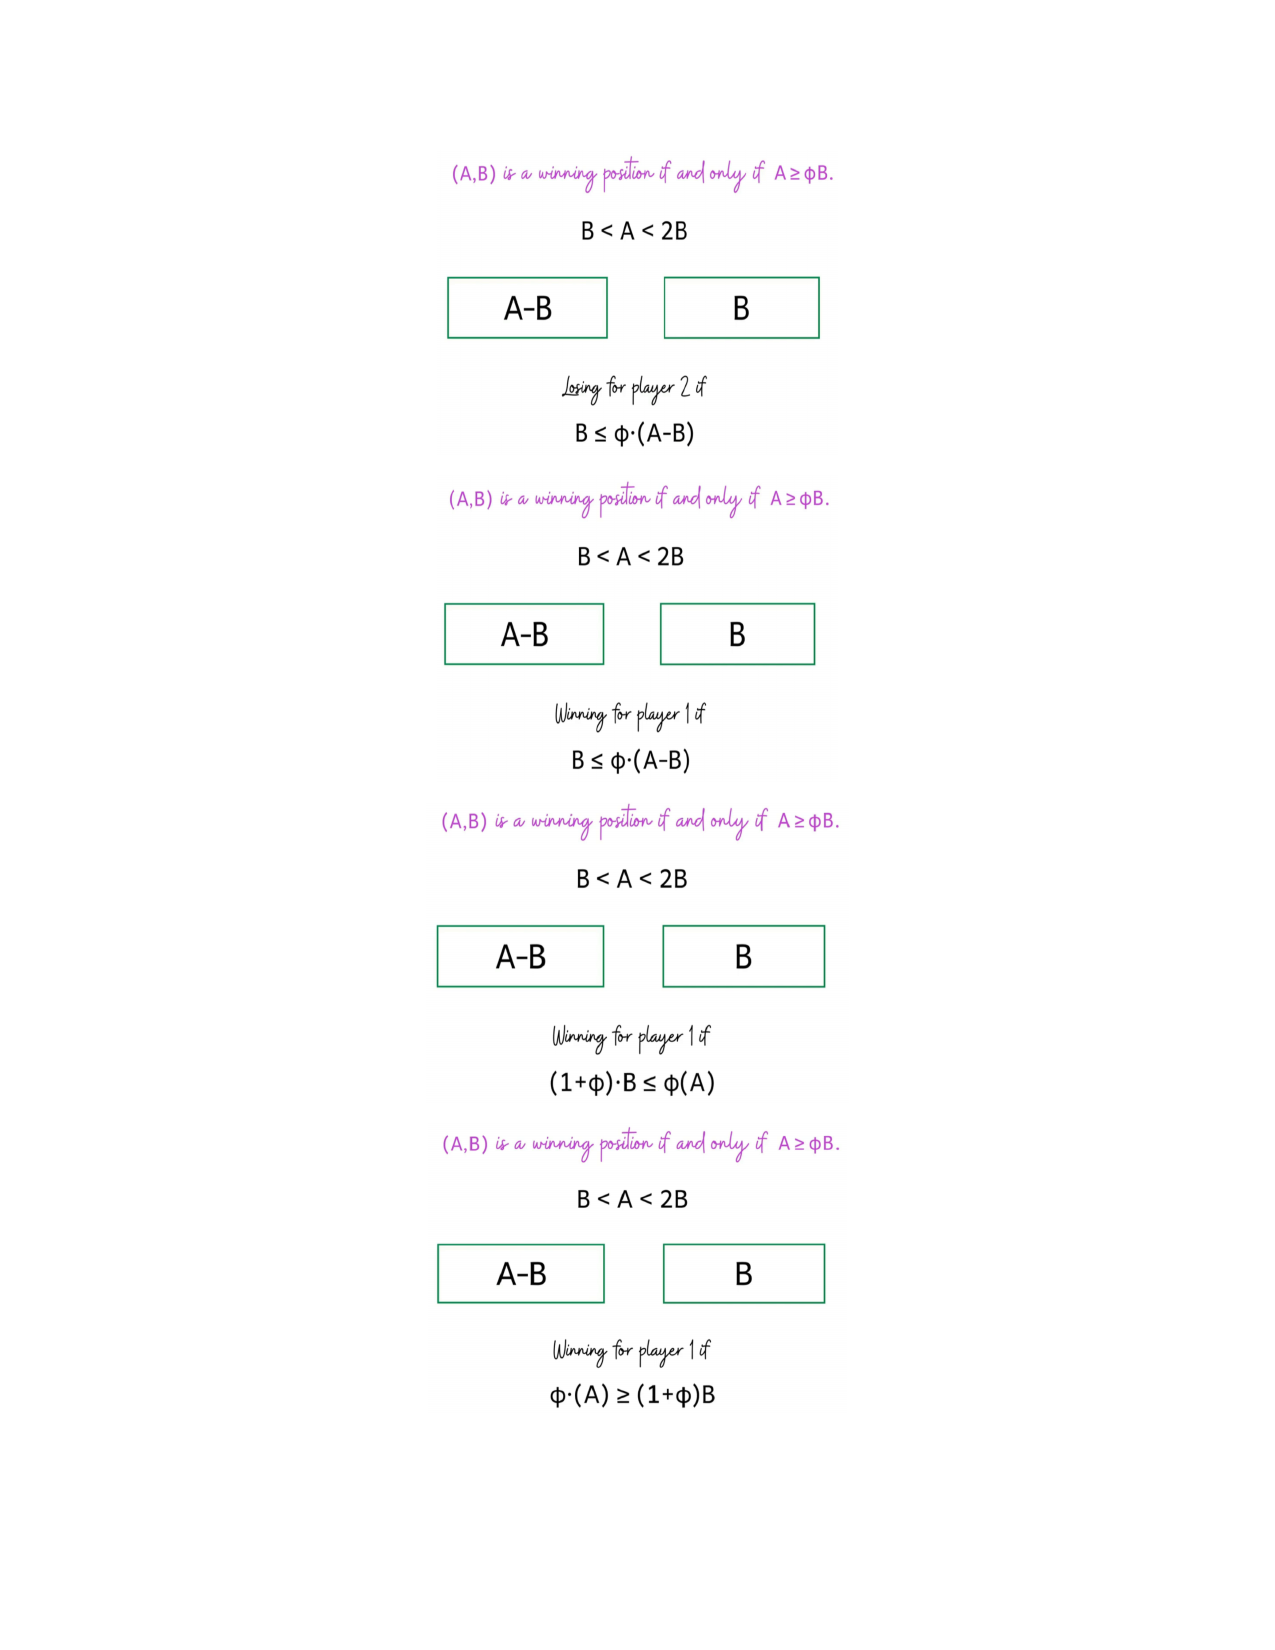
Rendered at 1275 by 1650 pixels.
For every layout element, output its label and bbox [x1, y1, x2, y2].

picture [436, 150, 839, 455]
picture [428, 1123, 847, 1413]
picture [425, 802, 850, 1103]
picture [436, 475, 839, 782]
